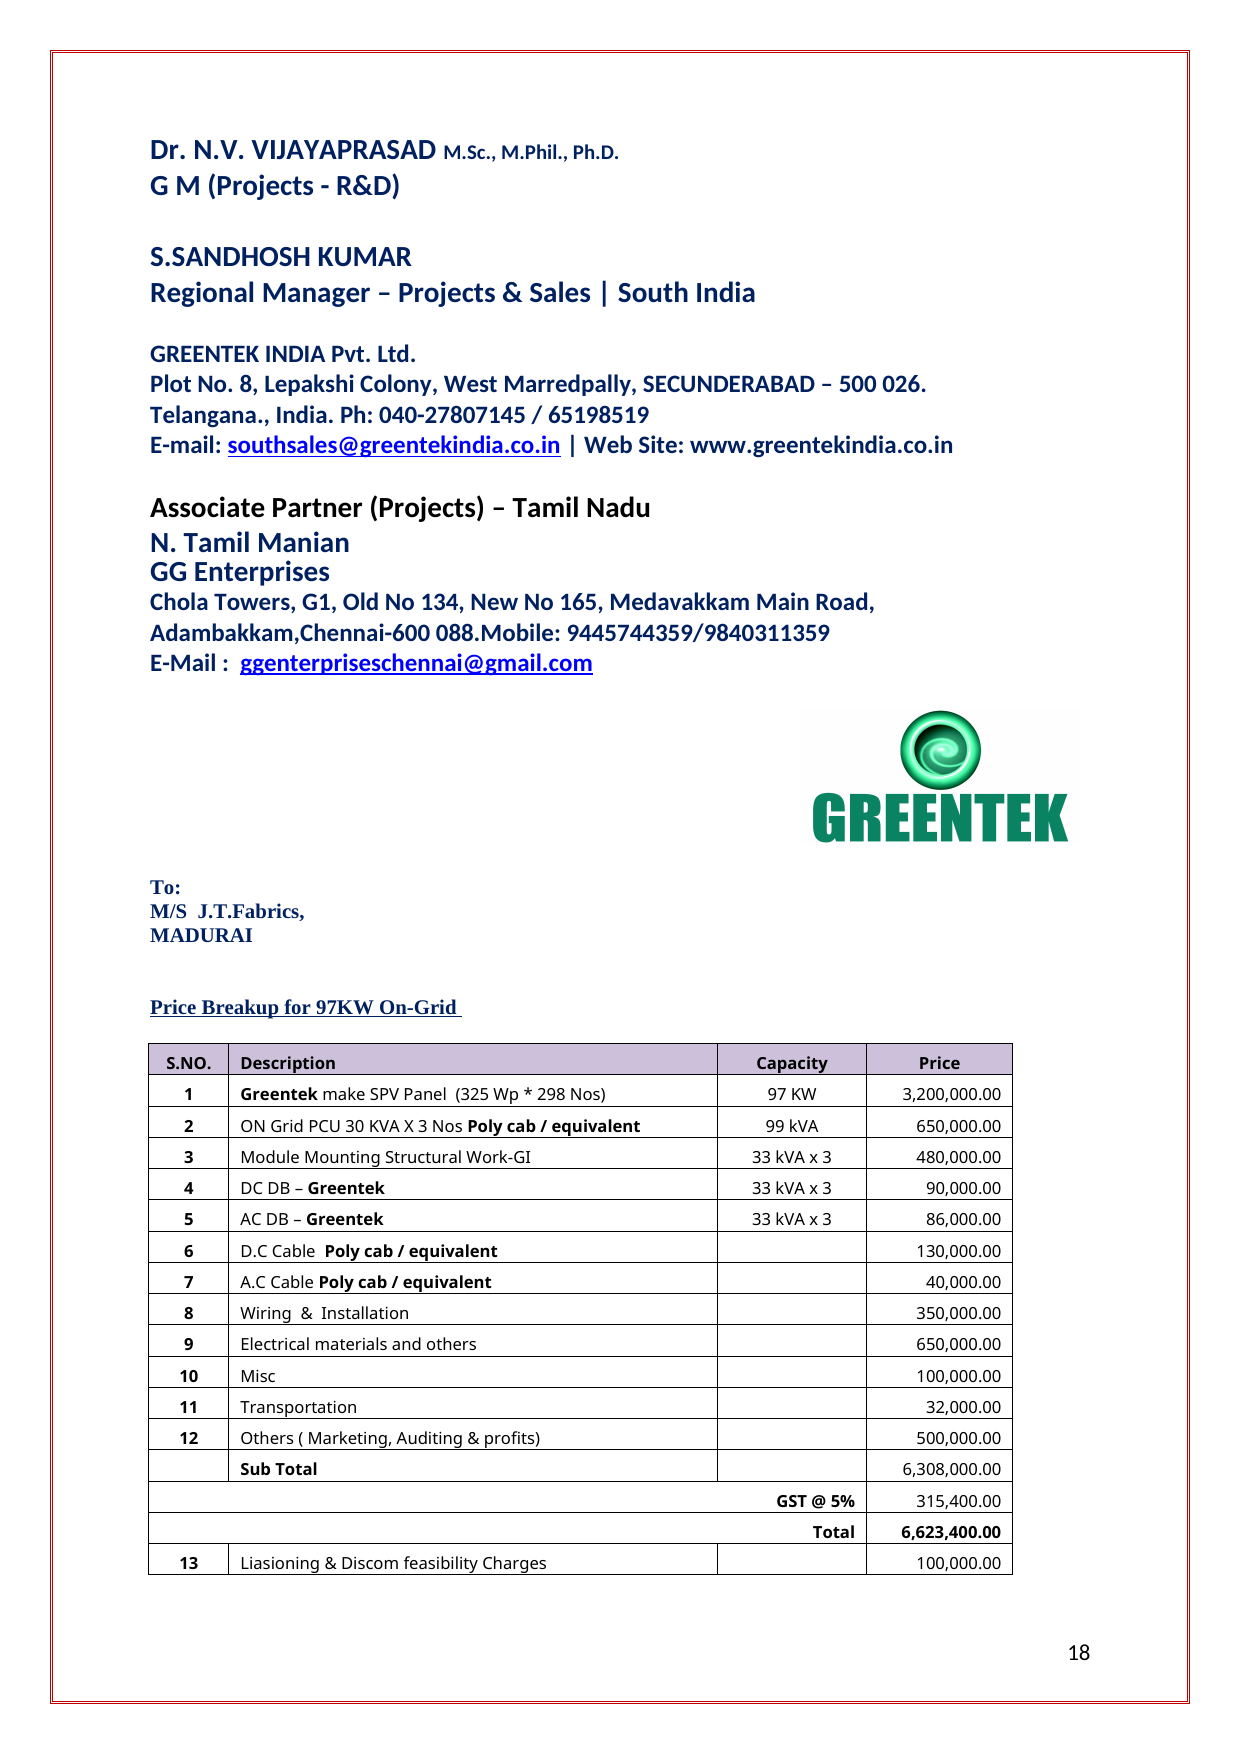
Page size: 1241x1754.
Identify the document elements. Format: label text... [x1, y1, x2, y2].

table_cell DC DB – Greentek [229, 1169, 717, 1199]
text Regional Manager – Projects & Sales | South India [150, 274, 1090, 309]
table_cell 12 [149, 1419, 228, 1449]
table_cell GST @ 5% [149, 1482, 866, 1512]
table_cell [718, 1263, 866, 1293]
text Plot No. 8, Lepakshi Colony, West Marredpally, SECUNDERABAD – 500 026. [150, 369, 1090, 399]
table_cell 1 [149, 1075, 228, 1106]
table_cell 100,000.00 [867, 1544, 1012, 1574]
text N. Tamil Manian [150, 524, 1090, 560]
table_cell 6,623,400.00 [867, 1513, 1012, 1543]
table_cell Greentek make SPV Panel (325 Wp * 298 Nos) [229, 1075, 717, 1106]
table_cell [718, 1419, 866, 1449]
table_cell [718, 1544, 866, 1574]
text M/S J.T.Fabrics, [150, 899, 1090, 923]
table_cell 5 [149, 1200, 228, 1231]
table_cell 9 [149, 1325, 228, 1356]
text E-Mail : ggenterpriseschennai@gmail.com [150, 647, 1090, 678]
table_cell [718, 1450, 866, 1481]
text Chola Towers, G1, Old No 134, New No 165, Medavakkam Main Road, Adambakkam,Chennai-600 088.Mobile: 9445744359/9840311359 [150, 586, 1090, 647]
table_cell 97 KW [718, 1075, 866, 1106]
table_cell ON Grid PCU 30 KVA X 3 Nos Poly cab / equivalent [229, 1107, 717, 1137]
table_cell 99 kVA [718, 1107, 866, 1137]
table_cell 7 [149, 1263, 228, 1293]
table_cell 32,000.00 [867, 1388, 1012, 1418]
table_cell 6,308,000.00 [867, 1450, 1012, 1481]
table_cell 480,000.00 [867, 1138, 1012, 1168]
table_cell 130,000.00 [867, 1232, 1012, 1262]
table_cell 8 [149, 1294, 228, 1324]
table_cell 11 [149, 1388, 228, 1418]
table_cell 100,000.00 [867, 1357, 1012, 1387]
text GREENTEK INDIA Pvt. Ltd. [150, 338, 1090, 369]
table_cell 650,000.00 [867, 1107, 1012, 1137]
text Price Breakup for 97KW On-Grid [150, 995, 1090, 1019]
table_cell [718, 1325, 866, 1356]
table_cell [718, 1388, 866, 1418]
table_cell 33 kVA x 3 [718, 1138, 866, 1168]
table_cell 500,000.00 [867, 1419, 1012, 1449]
table_header Description [229, 1044, 717, 1074]
text To: [150, 875, 1090, 899]
table_cell 33 kVA x 3 [718, 1169, 866, 1199]
table_cell Others ( Marketing, Auditing & profits) [229, 1419, 717, 1449]
table_header S.NO. [149, 1044, 228, 1074]
text S.SANDHOSH KUMAR [150, 238, 1090, 274]
text Dr. N.V. VIJAYAPRASAD M.Sc., M.Phil., Ph.D. [150, 131, 1090, 167]
table_cell 86,000.00 [867, 1200, 1012, 1231]
text Telangana., India. Ph: 040-27807145 / 65198519 [150, 399, 1090, 430]
table_cell Wiring & Installation [229, 1294, 717, 1324]
table_cell Liasioning & Discom feasibility Charges [229, 1544, 717, 1574]
table_cell Misc [229, 1357, 717, 1387]
table_cell Total [149, 1513, 866, 1543]
table_header Capacity [718, 1044, 866, 1074]
table_cell 40,000.00 [867, 1263, 1012, 1293]
table_cell [718, 1294, 866, 1324]
table_cell 90,000.00 [867, 1169, 1012, 1199]
text E-mail: southsales@greentekindia.co.in | Web Site: www.greentekindia.co.in [150, 430, 1090, 460]
text Associate Partner (Projects) – Tamil Nadu [150, 489, 1090, 524]
table_cell 650,000.00 [867, 1325, 1012, 1356]
table_cell Electrical materials and others [229, 1325, 717, 1356]
table_cell 10 [149, 1357, 228, 1387]
table_cell Module Mounting Structural Work-GI [229, 1138, 717, 1168]
table_cell [149, 1450, 228, 1481]
table_cell 33 kVA x 3 [718, 1200, 866, 1231]
table_cell 3 [149, 1138, 228, 1168]
table_header Price [867, 1044, 1012, 1074]
table_cell Sub Total [229, 1450, 717, 1481]
text MADURAI [150, 923, 1090, 947]
table_cell A.C Cable Poly cab / equivalent [229, 1263, 717, 1293]
table_cell D.C Cable Poly cab / equivalent [229, 1232, 717, 1262]
table_cell 315,400.00 [867, 1482, 1012, 1512]
table_cell [718, 1232, 866, 1262]
table_cell 4 [149, 1169, 228, 1199]
table_cell Transportation [229, 1388, 717, 1418]
picture [800, 708, 1079, 845]
text GG Enterprises [150, 560, 1090, 586]
table_cell 350,000.00 [867, 1294, 1012, 1324]
table_cell AC DB – Greentek [229, 1200, 717, 1231]
table_cell [718, 1357, 866, 1387]
table_cell 6 [149, 1232, 228, 1262]
table_cell 2 [149, 1107, 228, 1137]
table_cell 3,200,000.00 [867, 1075, 1012, 1106]
text G M (Projects - R&D) [150, 167, 1090, 202]
table_cell 13 [149, 1544, 228, 1574]
